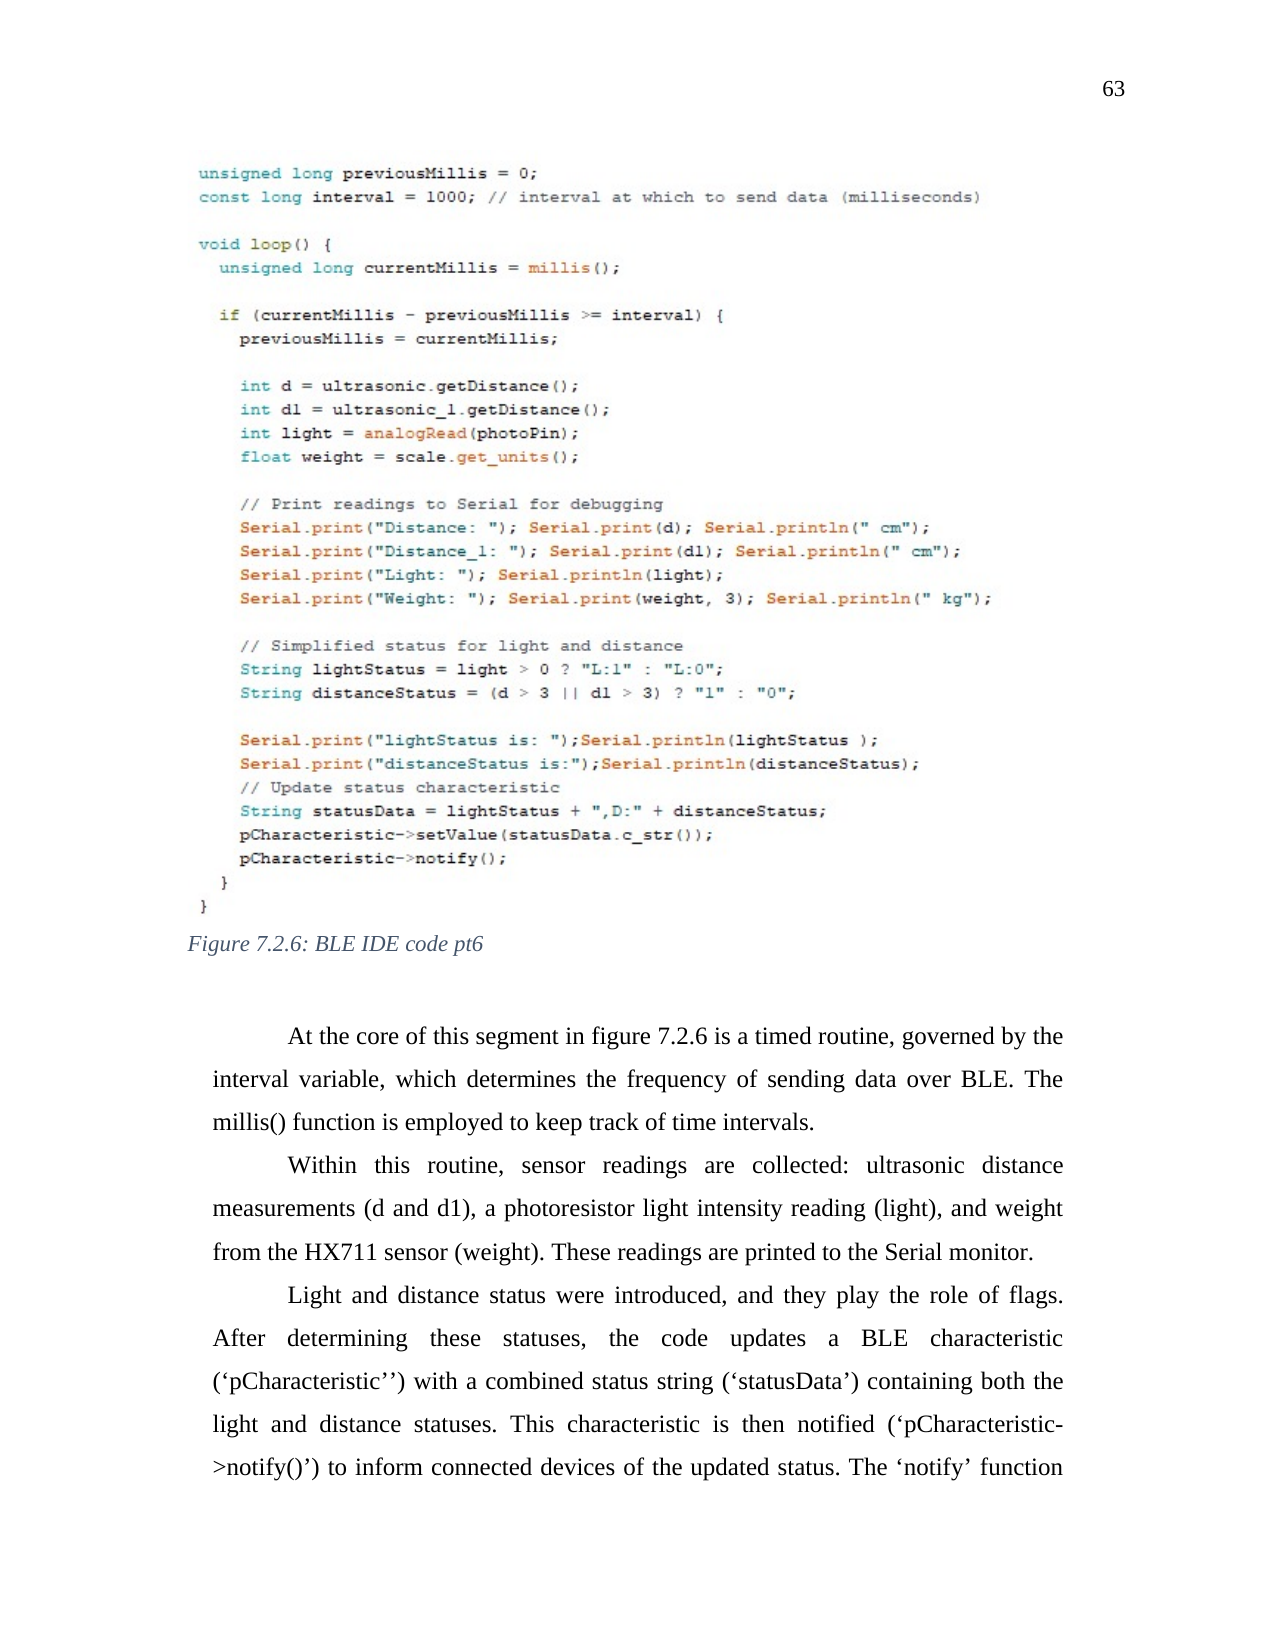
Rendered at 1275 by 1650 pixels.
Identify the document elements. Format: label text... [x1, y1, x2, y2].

text At the core of this segment in figure 7.2.6 is a timed routine, governed by the interval variable, which determines the frequency of sending data over BLE. The millis() function is employed to keep track of time intervals. [212, 1021, 1065, 1136]
text Within this routine, sensor readings are collected: ultrasonic distance measurements (d and d1), a photoresistor light intensity reading (light), and weight from the HX711 sensor (weight). These readings are printed to the Serial monitor. [212, 1150, 1065, 1265]
picture [187, 150, 1088, 917]
text Figure 7.2.6: BLE IDE code pt6 [187, 931, 1087, 957]
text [212, 1280, 1065, 1481]
